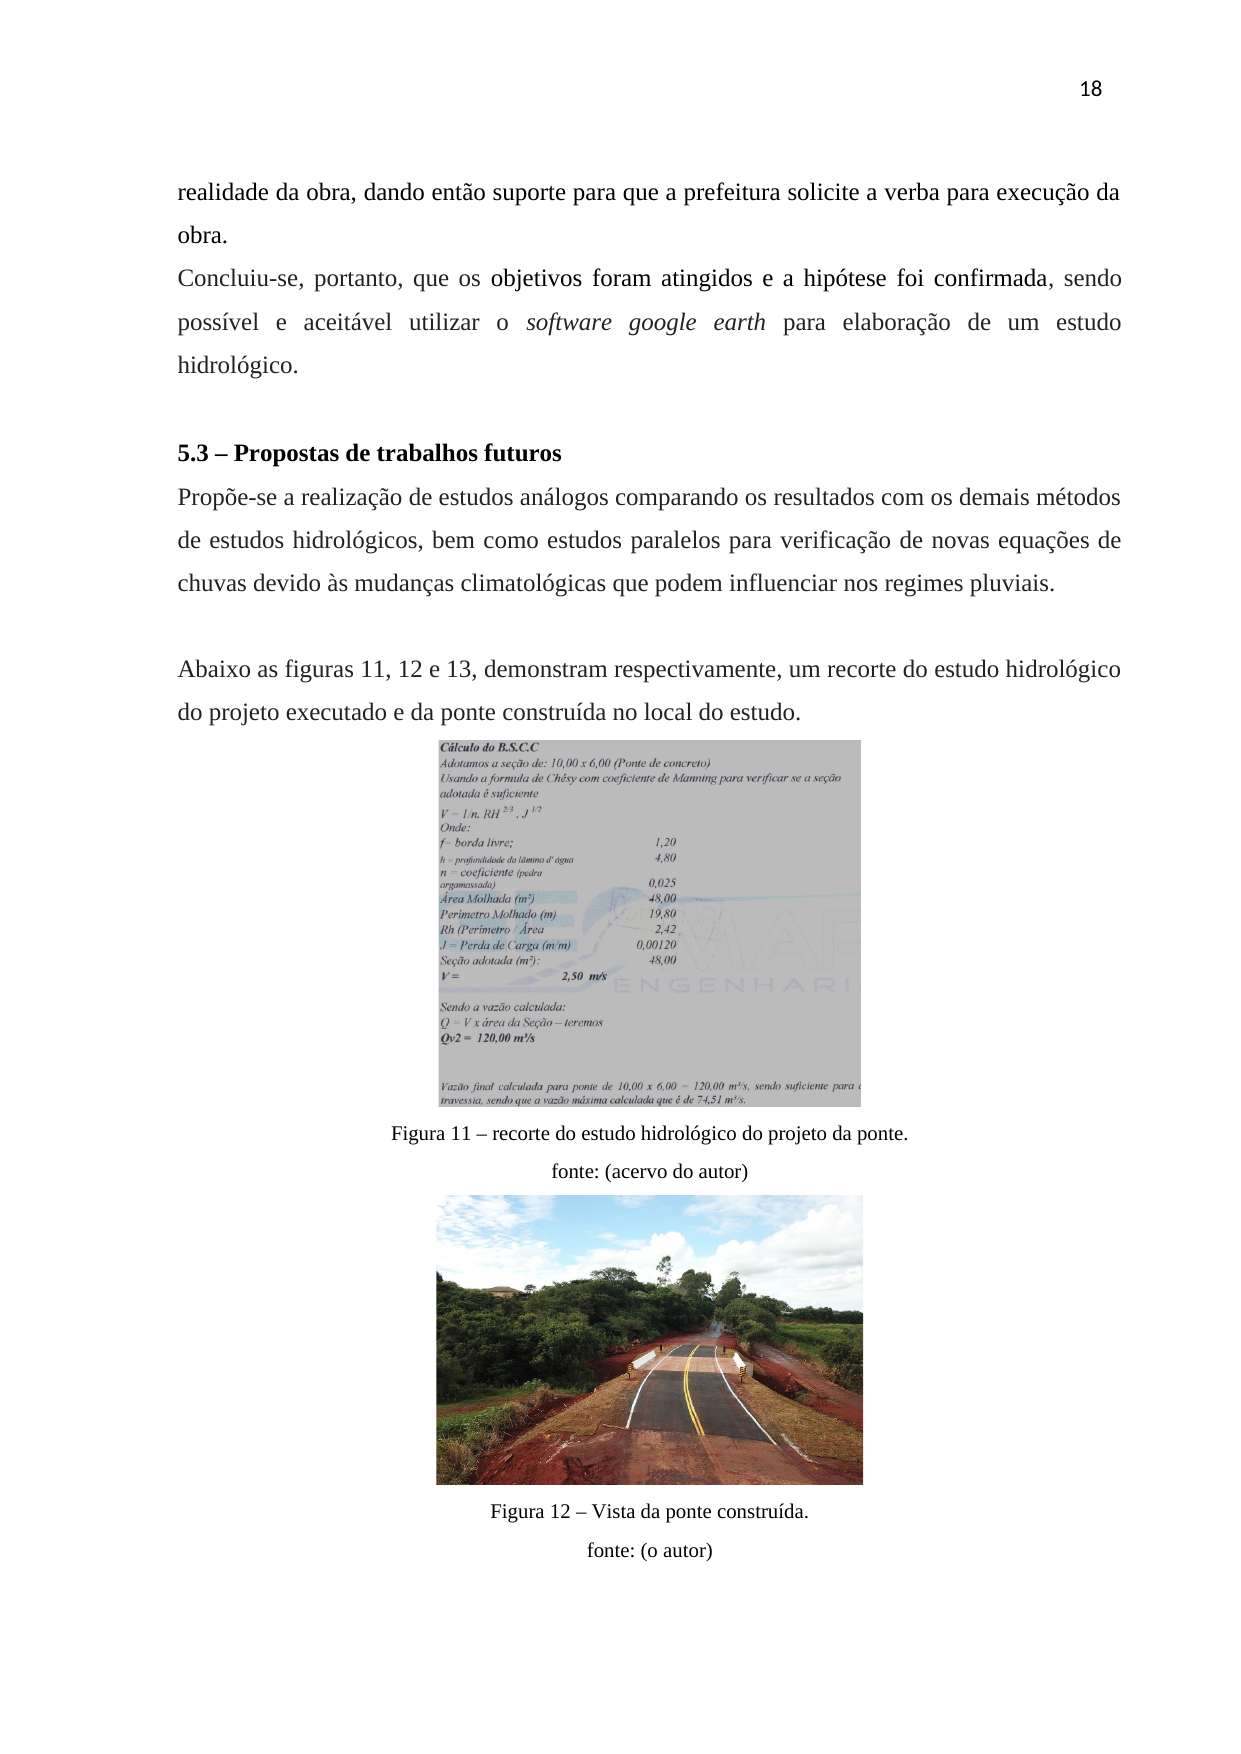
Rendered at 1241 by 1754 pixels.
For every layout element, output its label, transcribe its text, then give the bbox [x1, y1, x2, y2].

text Figura 12 – Vista da ponte construída. [177, 1499, 1122, 1523]
text Abaixo as figuras 11, 12 e 13, demonstram respectivamente, um recorte do estudo hidrológico do projeto executado e da ponte construída no local do estudo. [177, 654, 1122, 726]
text Propõe-se a realização de estudos análogos comparando os resultados com os demais métodos de estudos hidrológicos, bem como estudos paralelos para verificação de novas equações de chuvas devido às mudanças climatológicas que podem influenciar nos regimes pluviais. [177, 482, 1122, 597]
text Concluiu-se, portanto, que os objetivos foram atingidos e a hipótese foi confirmada, sendo possível e aceitável utilizar o software google earth para elaboração de um estudo hidrológico. [177, 263, 1122, 378]
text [177, 177, 1122, 249]
text fonte: (acervo do autor) [177, 1159, 1122, 1183]
picture [436, 1195, 864, 1485]
text fonte: (o autor) [177, 1538, 1122, 1562]
text Figura 11 – recorte do estudo hidrológico do projeto da ponte. [177, 1120, 1122, 1144]
text 5.3 – Propostas de trabalhos futuros [177, 438, 1122, 467]
